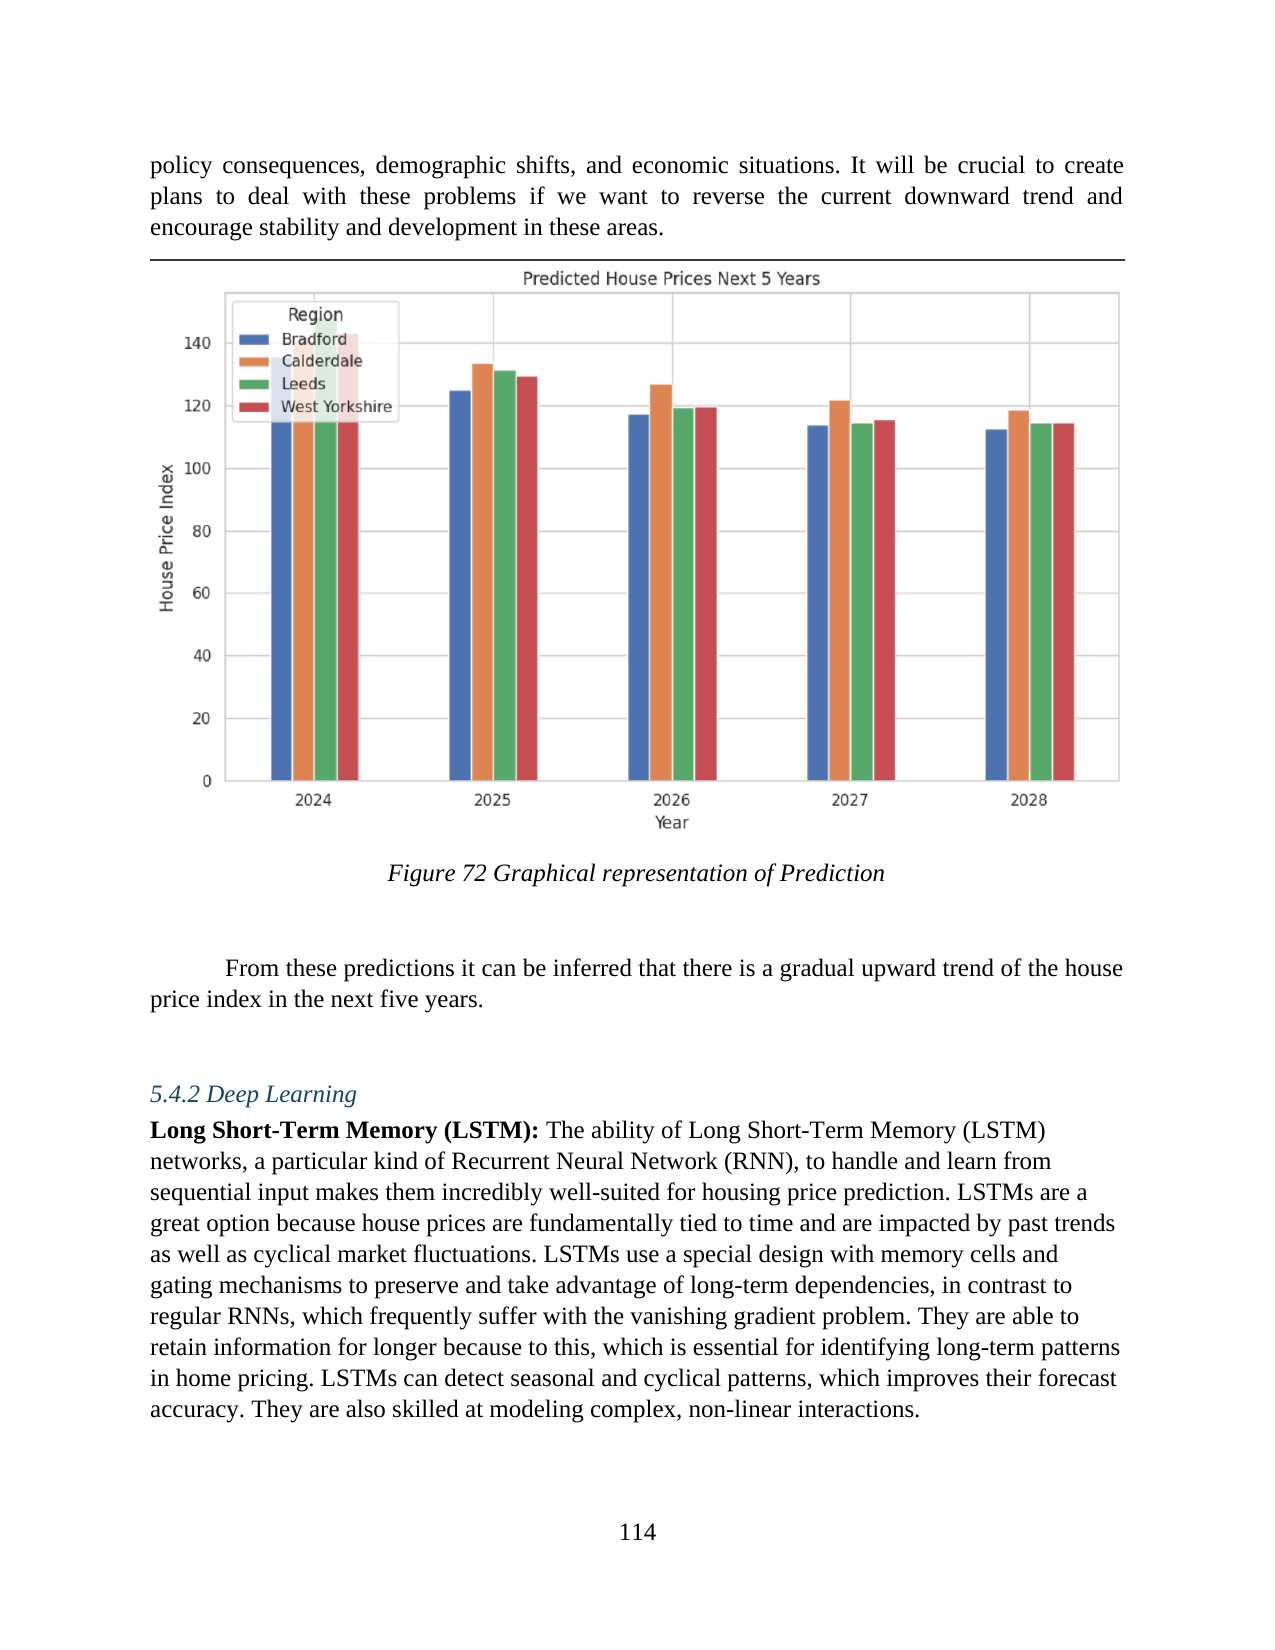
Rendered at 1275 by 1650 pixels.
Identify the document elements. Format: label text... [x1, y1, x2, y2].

picture [150, 259, 1125, 839]
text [150, 150, 1125, 241]
text Figure 72 Graphical representation of Prediction [150, 858, 1125, 886]
text Long Short-Term Memory (LSTM): The ability of Long Short-Term Memory (LSTM) networks, a particular kind of Recurrent Neural Network (RNN), to handle and learn from sequential input makes them incredibly well-suited for housing price prediction. LSTMs are a great option because house prices are fundamentally tied to time and are impacted by past trends as well as cyclical market fluctuations. LSTMs use a special design with memory cells and gating mechanisms to preserve and take advantage of long-term dependencies, in contrast to regular RNNs, which frequently suffer with the vanishing gradient problem. They are able to retain information for longer because to this, which is essential for identifying long-term patterns in home pricing. LSTMs can detect seasonal and cyclical patterns, which improves their forecast accuracy. They are also skilled at modeling complex, non-linear interactions. [150, 1115, 1125, 1423]
text From these predictions it can be inferred that there is a gradual upward trend of the house price index in the next five years. [150, 953, 1125, 1013]
subtitle 5.4.2 Deep Learning [150, 1079, 1125, 1108]
